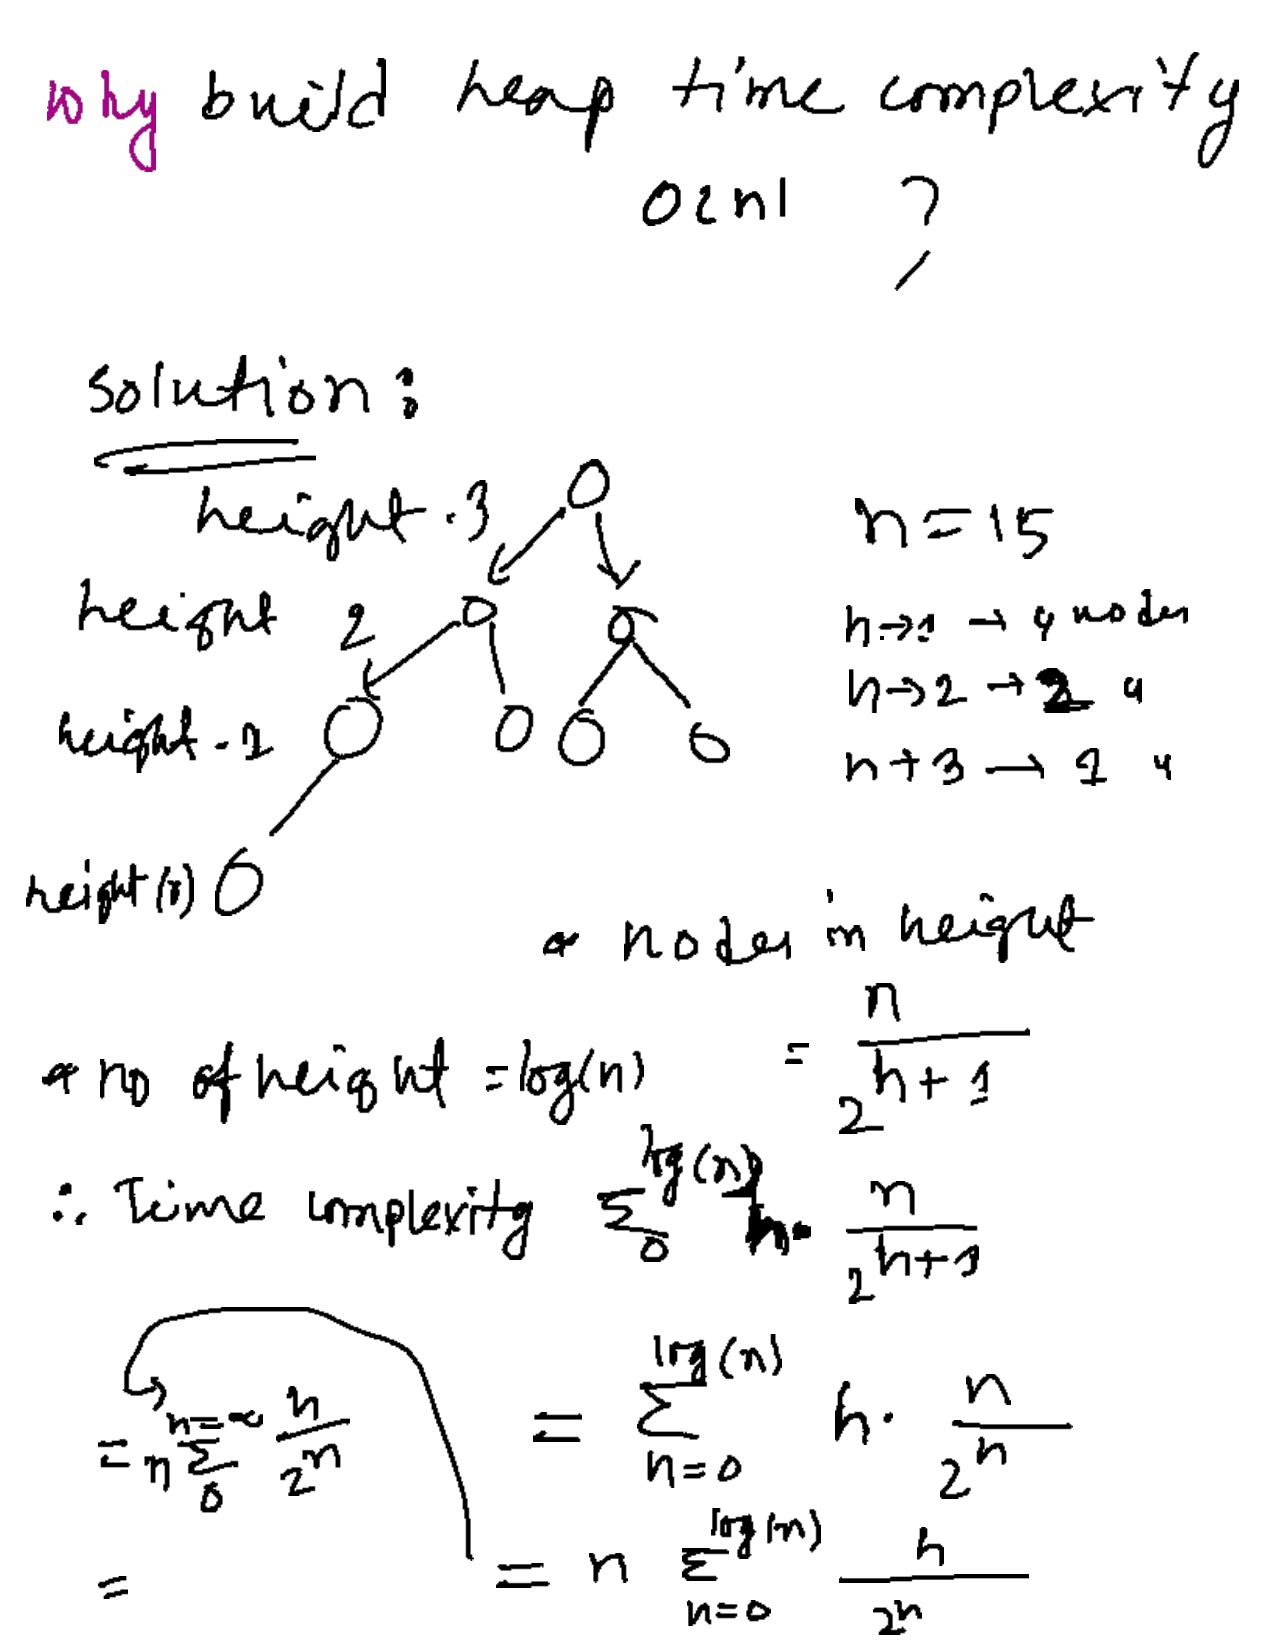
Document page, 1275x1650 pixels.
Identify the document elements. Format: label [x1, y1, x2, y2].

picture [47, 70, 156, 172]
picture [846, 748, 1044, 785]
picture [53, 1177, 265, 1225]
picture [827, 925, 865, 951]
picture [457, 52, 1239, 291]
picture [202, 58, 386, 132]
picture [496, 1563, 550, 1588]
picture [827, 889, 833, 903]
picture [89, 355, 418, 419]
picture [98, 1307, 474, 1561]
picture [969, 589, 1188, 641]
picture [59, 439, 791, 966]
picture [543, 932, 579, 957]
picture [901, 893, 1095, 963]
picture [682, 1508, 821, 1581]
picture [839, 983, 1030, 1134]
picture [940, 1420, 1073, 1499]
picture [589, 1553, 628, 1583]
picture [486, 1066, 508, 1092]
picture [309, 1179, 533, 1260]
picture [849, 668, 1095, 713]
picture [533, 1412, 582, 1442]
picture [26, 859, 194, 924]
picture [637, 1334, 782, 1488]
picture [193, 1037, 449, 1124]
picture [839, 1574, 1029, 1583]
picture [687, 1600, 771, 1626]
picture [1076, 748, 1107, 786]
picture [785, 1043, 809, 1064]
picture [873, 1600, 922, 1635]
picture [100, 1059, 149, 1107]
picture [520, 1039, 811, 1262]
picture [42, 1063, 79, 1094]
picture [855, 498, 1054, 559]
picture [846, 1181, 979, 1304]
picture [917, 1527, 944, 1566]
picture [1154, 754, 1171, 780]
picture [846, 605, 934, 647]
picture [1124, 677, 1142, 704]
picture [966, 1374, 1011, 1405]
picture [835, 1381, 893, 1445]
picture [98, 1576, 128, 1599]
